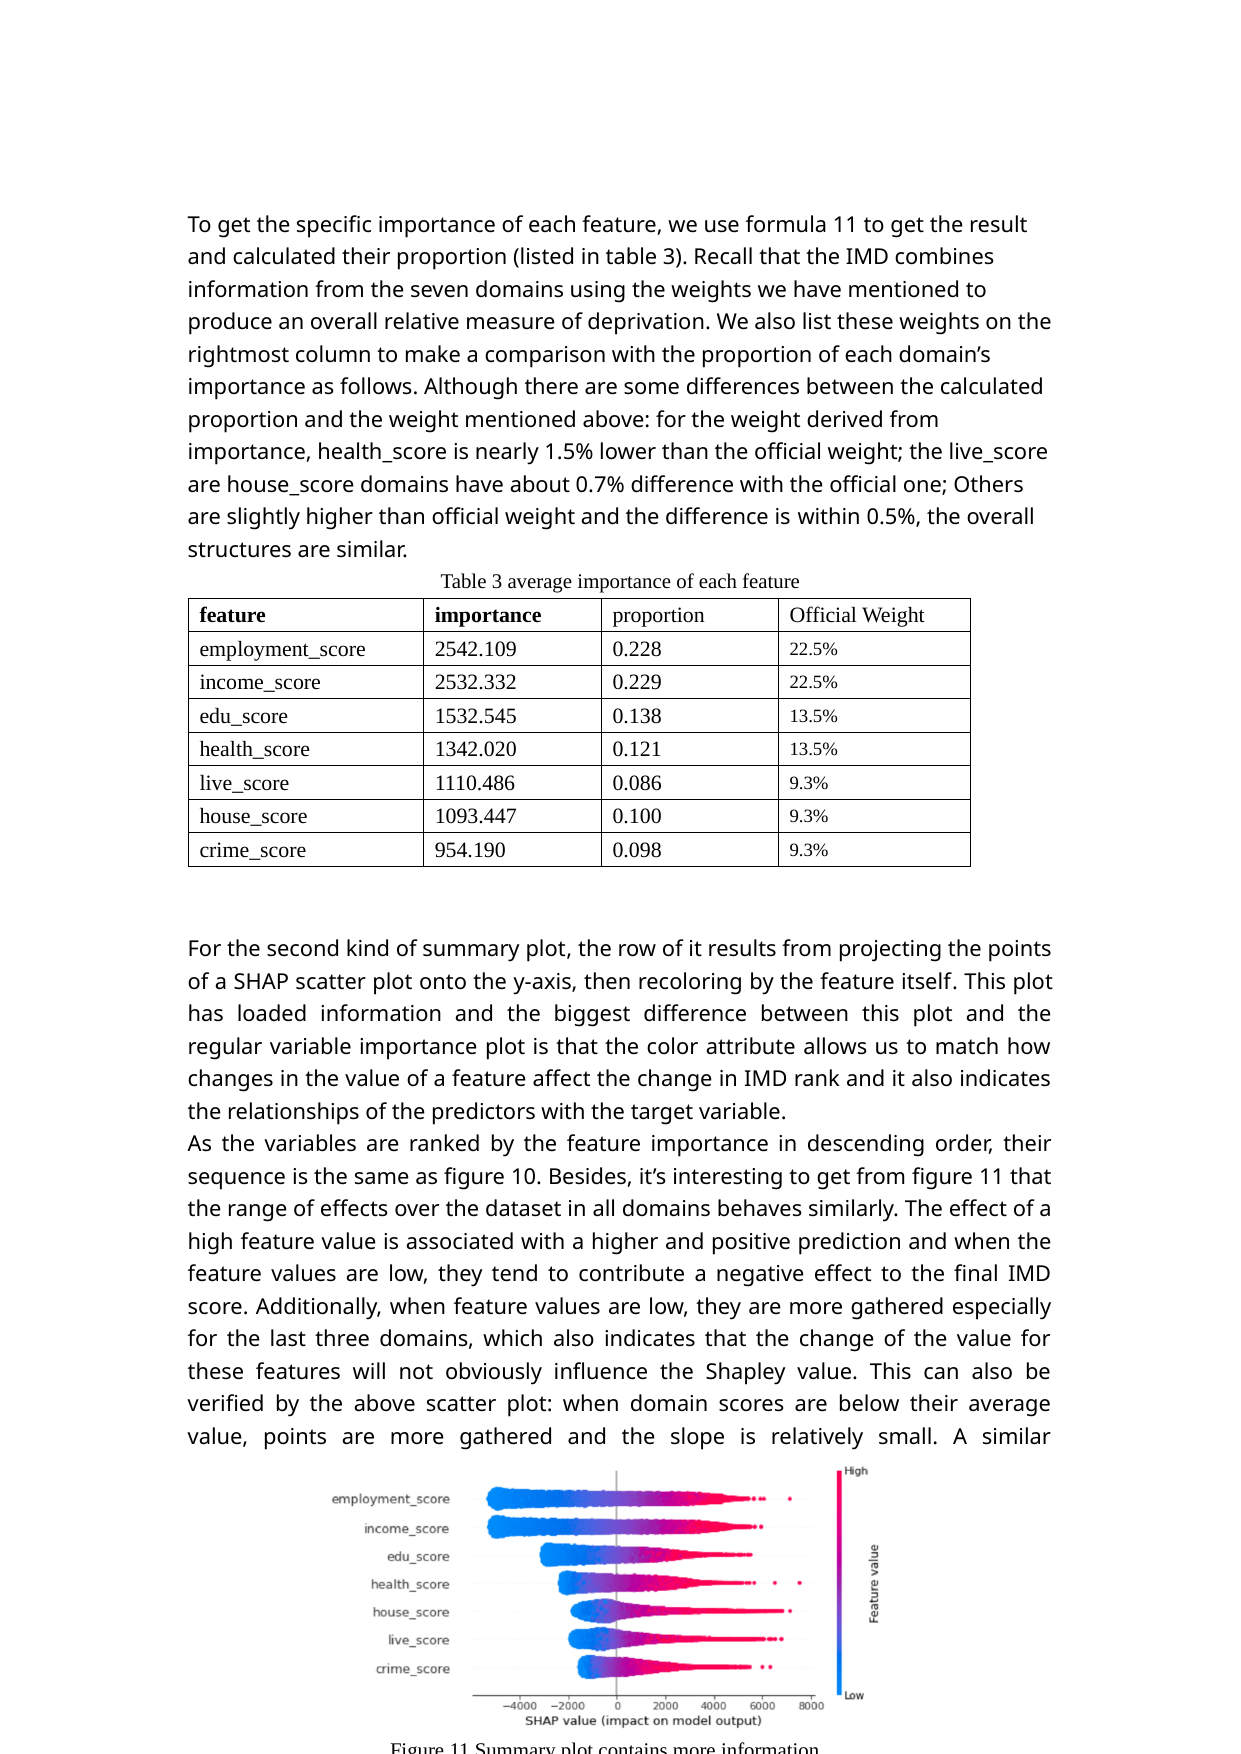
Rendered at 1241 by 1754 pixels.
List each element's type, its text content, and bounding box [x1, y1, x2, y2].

table_cell 0.098 [602, 833, 778, 866]
table_cell 1110.486 [424, 766, 601, 799]
table_cell 1093.447 [424, 800, 601, 832]
table_cell 0.228 [602, 632, 778, 664]
table_header feature [189, 599, 423, 631]
table_cell 2532.332 [424, 666, 601, 698]
table_cell 954.190 [424, 833, 601, 866]
table_cell 2542.109 [424, 632, 601, 664]
table_cell 0.086 [602, 766, 778, 799]
table_cell edu_score [189, 699, 423, 732]
text For the second kind of summary plot, the row of it results from projecting the points of a SHAP scatter plot onto the y-axis, then recoloring by the feature itself. This plot has loaded information and the biggest difference between this plot and the regular variable importance plot is that the color attribute allows us to match how changes in the value of a feature affect the change in IMD rank and it also indicates the relationships of the predictors with the target variable. [187, 932, 1053, 1127]
text To get the specific importance of each feature, we use formula 11 to get the result and calculated their proportion (listed in table 3). Recall that the IMD combines information from the seven domains using the weights we have mentioned to produce an overall relative measure of deprivation. We also list these weights on the rightmost column to make a comparison with the proportion of each domain’s importance as follows. Although there are some differences between the calculated proportion and the weight mentioned above: for the weight derived from importance, health_score is nearly 1.5% lower than the official weight; the live_score are house_score domains have about 0.7% difference with the official one; Others are slightly higher than official weight and the difference is within 0.5%, the overall structures are similar. [187, 207, 1053, 565]
table_cell house_score [189, 800, 423, 832]
table_cell 9.3% [779, 833, 970, 866]
table_cell 0.100 [602, 800, 778, 832]
table_cell 22.5% [779, 632, 970, 664]
table_cell 0.121 [602, 733, 778, 765]
table_cell 22.5% [779, 666, 970, 698]
table_cell 1532.545 [424, 699, 601, 732]
table_cell 1342.020 [424, 733, 601, 765]
table_cell income_score [189, 666, 423, 698]
table_cell health_score [189, 733, 423, 765]
table_cell live_score [189, 766, 423, 799]
table_cell 13.5% [779, 699, 970, 732]
picture [326, 1466, 883, 1729]
table_cell crime_score [189, 833, 423, 866]
table_cell 9.3% [779, 800, 970, 832]
table_cell 0.229 [602, 666, 778, 698]
table_cell 9.3% [779, 766, 970, 799]
table_header importance [424, 599, 601, 631]
table_header Official Weight [779, 599, 970, 631]
table_cell employment_score [189, 632, 423, 664]
table_cell 13.5% [779, 733, 970, 765]
table_cell 0.138 [602, 699, 778, 732]
table_header proportion [602, 599, 778, 631]
